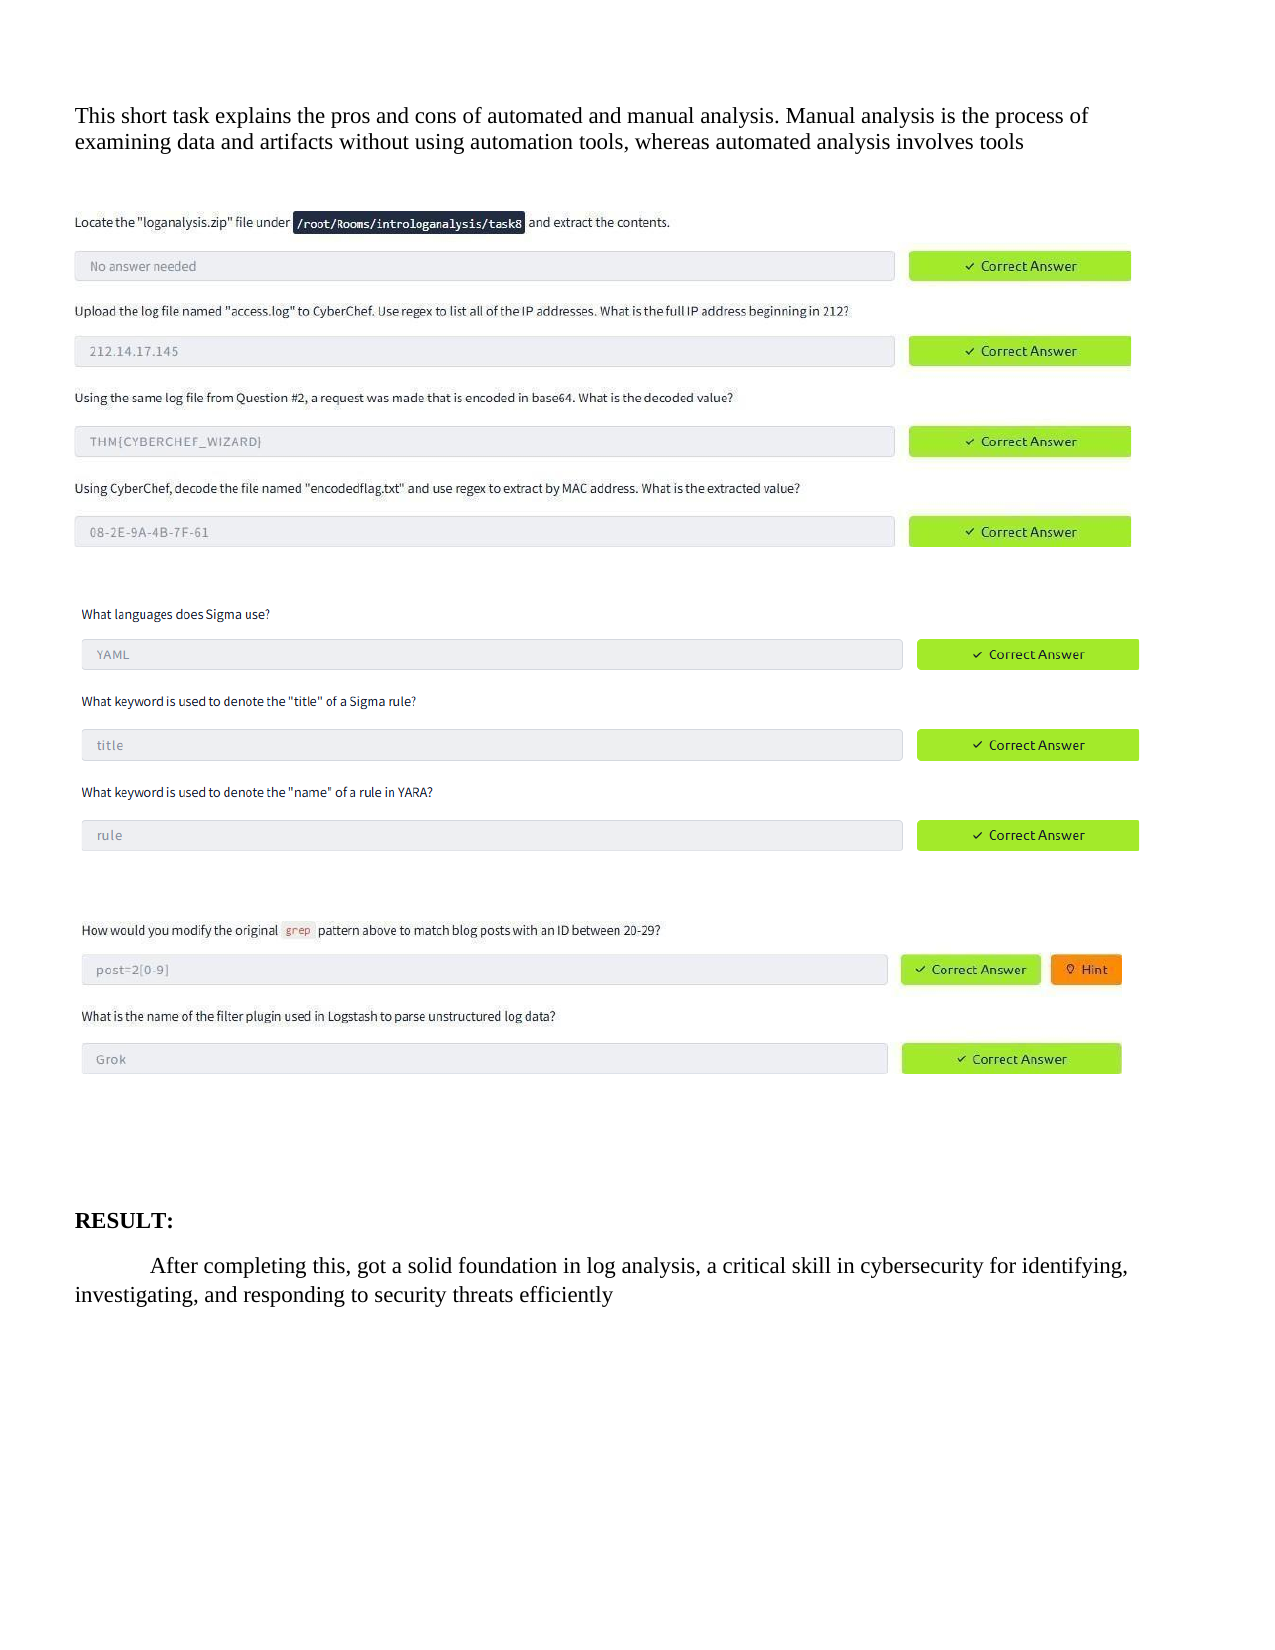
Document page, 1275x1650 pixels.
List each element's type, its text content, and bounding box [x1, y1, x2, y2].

text After completing this, got a solid foundation in log analysis, a critical skill in cybersecurity for identifying, investigating, and responding to security threats efficiently [74, 1252, 1216, 1307]
picture [74, 211, 1132, 547]
picture [81, 921, 1122, 1074]
text RESULT: [74, 1207, 1216, 1233]
text This short task explains the pros and cons of automated and manual analysis. Manual analysis is the process of examining data and artifacts without using automation tools, whereas automated analysis involves tools [74, 102, 1183, 155]
picture [81, 608, 1140, 851]
